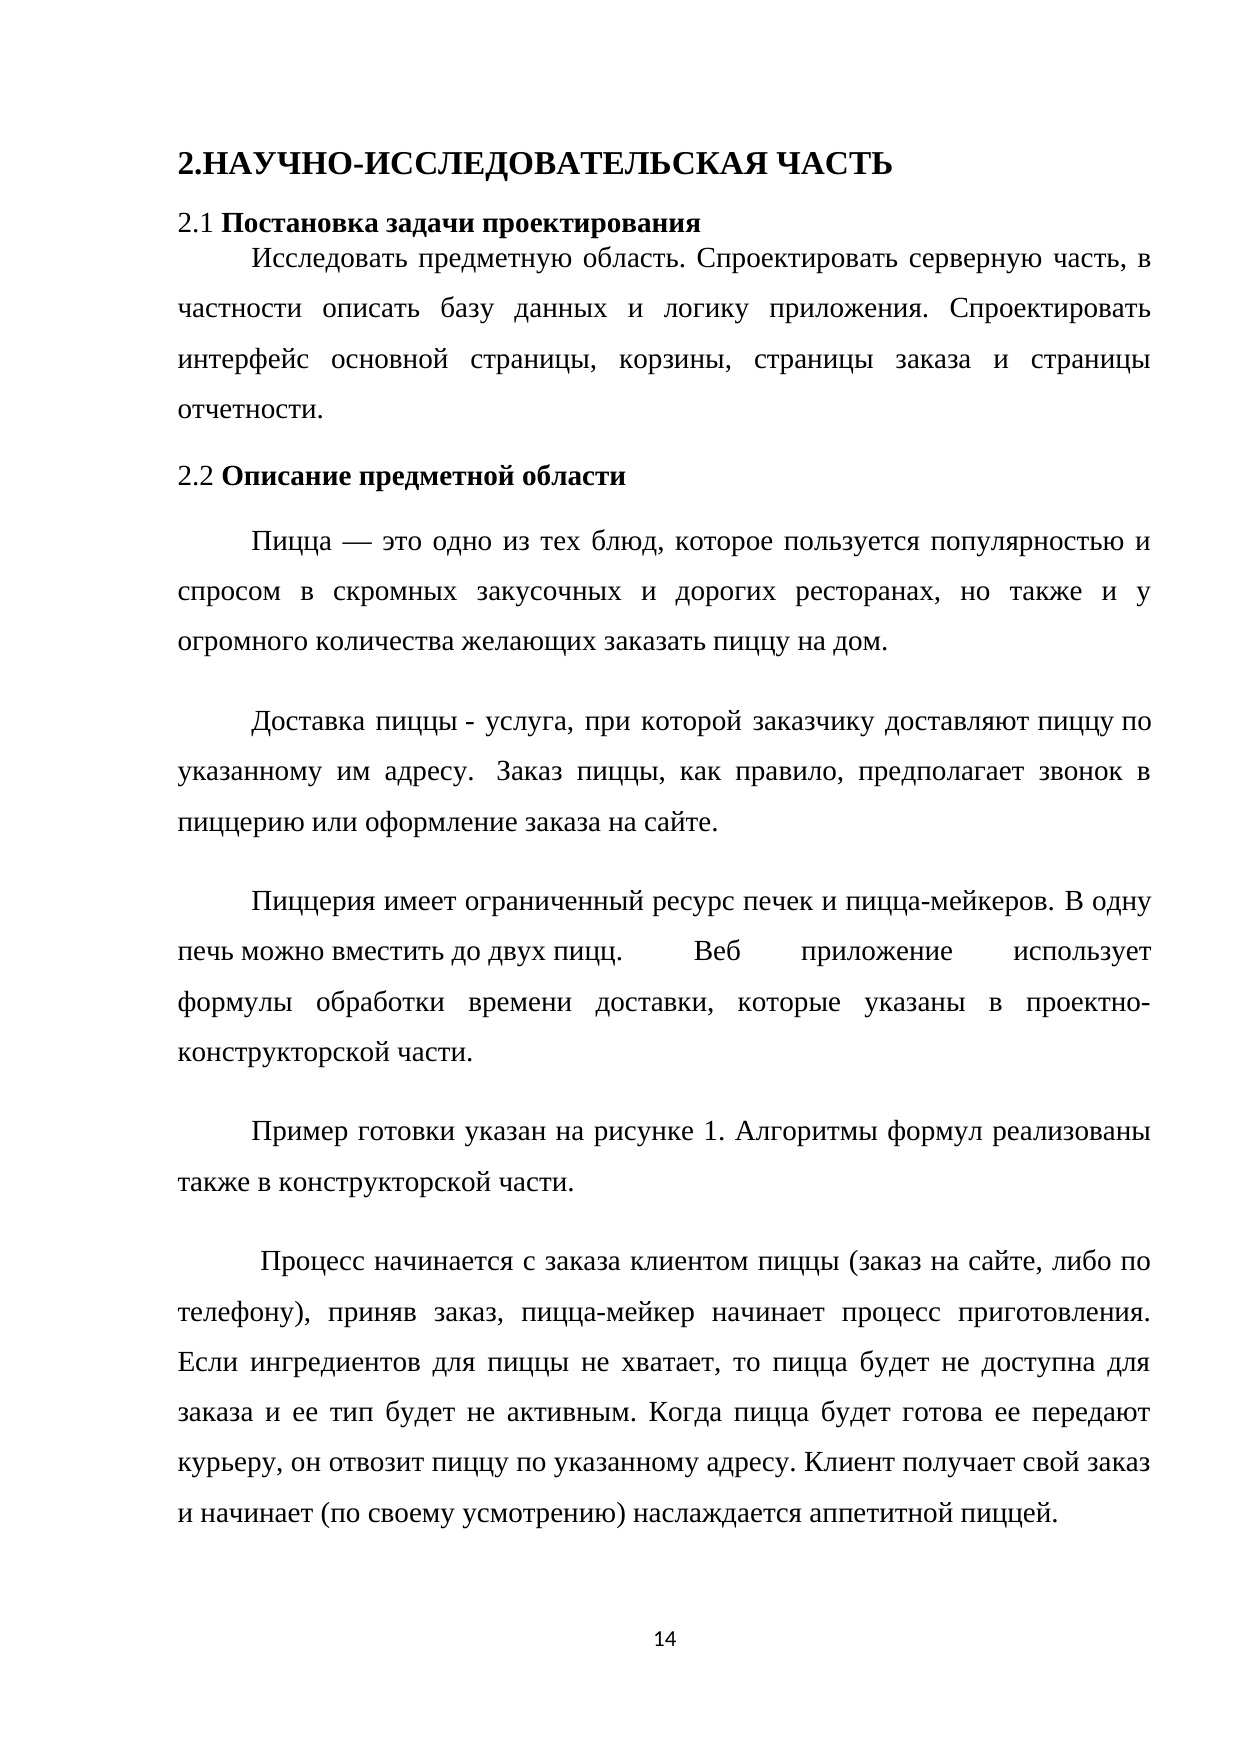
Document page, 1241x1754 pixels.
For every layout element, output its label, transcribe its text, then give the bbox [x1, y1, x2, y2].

text Исследовать предметную область. Спроектировать серверную часть, в частности описать базу данных и логику приложения. Спроектировать интерфейс основной страницы, корзины, страницы заказа и страницы отчетности. [177, 240, 1152, 425]
text Пицца — это одно из тех блюд, которое пользуется популярностью и спросом в скромных закусочных и дорогих ресторанах, но также и у огромного количества желающих заказать пиццу на дом. [177, 523, 1152, 657]
subtitle 2.1 Постановка задачи проектирования [177, 205, 1152, 238]
text Пиццерия имеет ограниченный ресурс печек и пицца-мейкеров. В одну печь можно вместить до двух пицц. Веб приложение использует формулы обработки времени доставки, которые указаны в проектно-конструкторской части. [177, 883, 1152, 1068]
text Пример готовки указан на рисунке 1. Алгоритмы формул реализованы также в конструкторской части. [177, 1113, 1152, 1197]
text Процесс начинается с заказа клиентом пиццы (заказ на сайте, либо по телефону), приняв заказ, пицца-мейкер начинает процесс приготовления. Если ингредиентов для пиццы не хватает, то пицца будет не доступна для заказа и ее тип будет не активным. Когда пицца будет готова ее передают курьеру, он отвозит пиццу по указанному адресу. Клиент получает свой заказ и начинает (по своему усмотрению) наслаждается аппетитной пиццей. [177, 1243, 1152, 1528]
subtitle 2.НАУЧНО-ИССЛЕДОВАТЕЛЬСКАЯ ЧАСТЬ [177, 143, 1152, 181]
subtitle 2.2 Описание предметной области [177, 458, 1152, 492]
text Доставка пиццы - услуга, при которой заказчику доставляют пиццу по указанному им адресу. Заказ пиццы, как правило, предполагает звонок в пиццерию или оформление заказа на сайте. [177, 703, 1152, 837]
